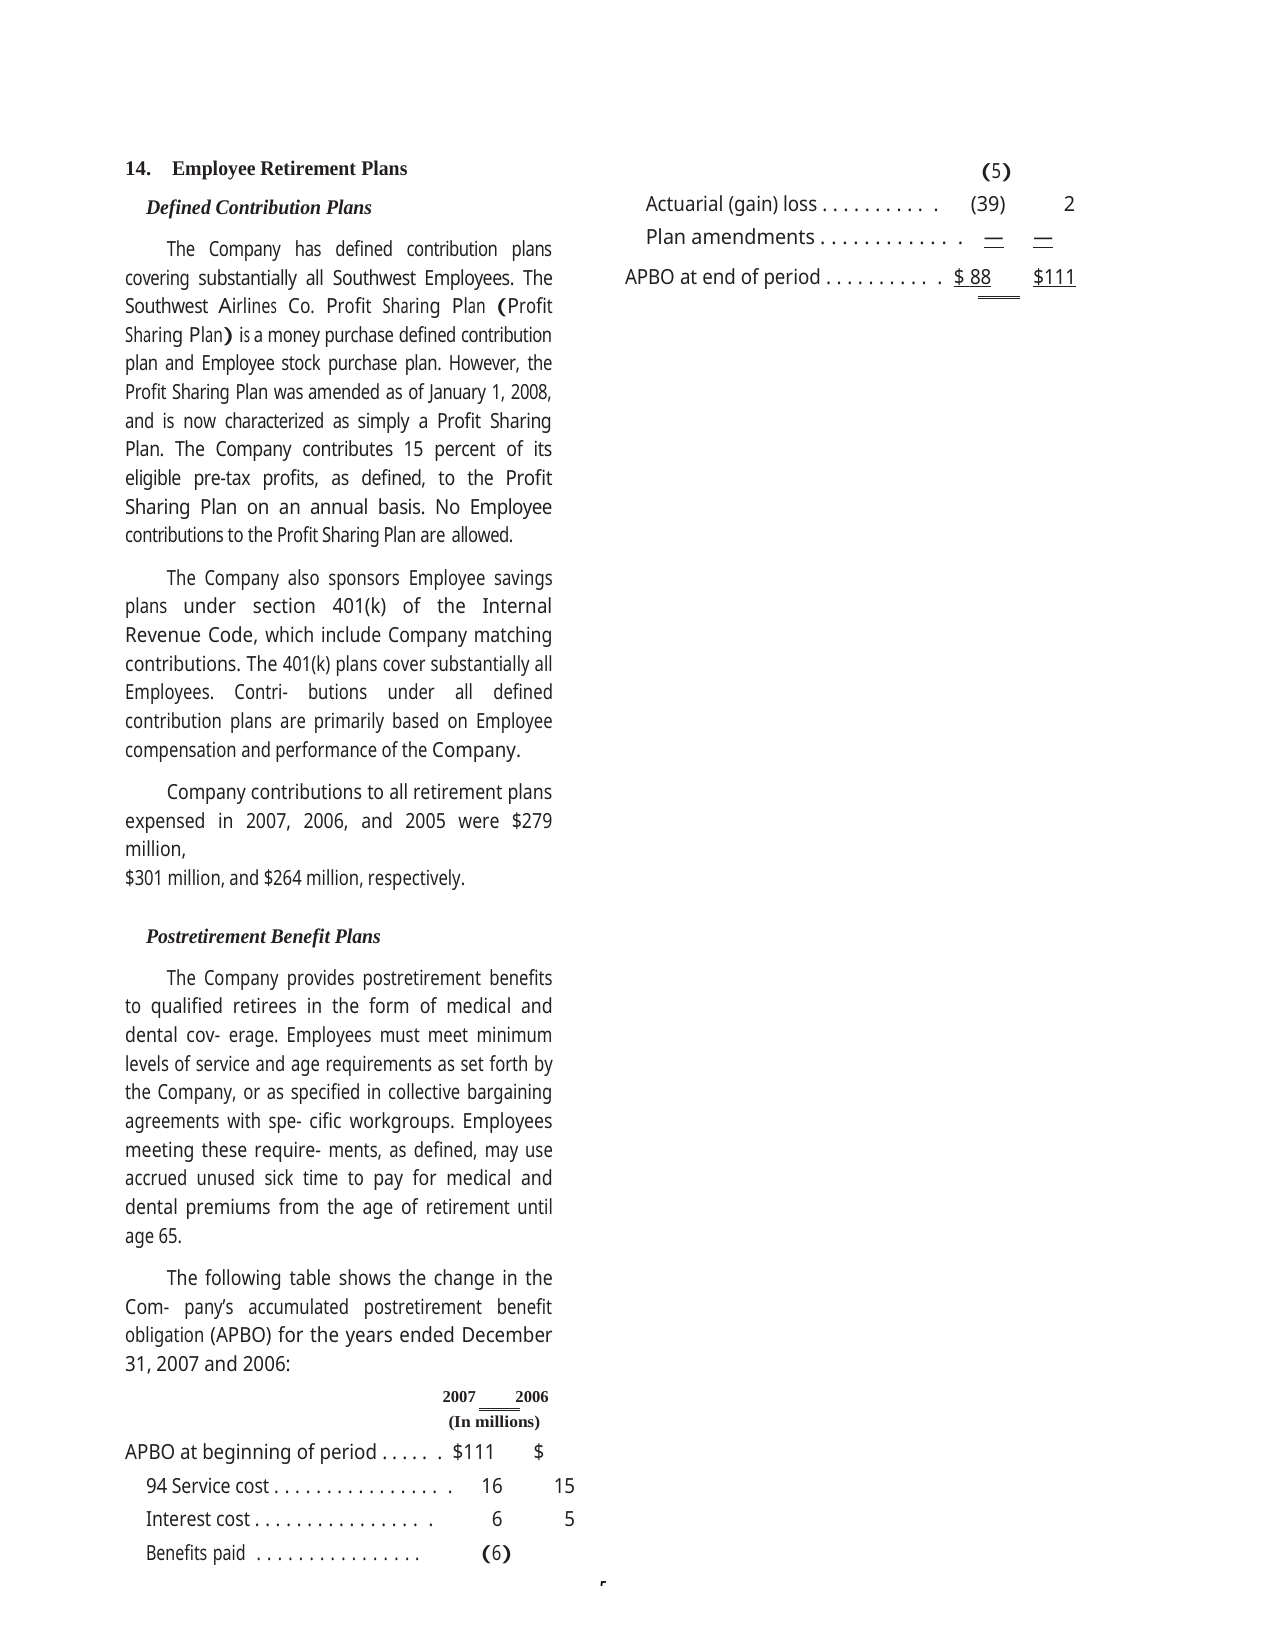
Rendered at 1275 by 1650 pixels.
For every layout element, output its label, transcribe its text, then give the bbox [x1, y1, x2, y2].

text (In millions) [112, 1412, 540, 1431]
text Actuarial (gain) loss .......... . (39) 2 [646, 189, 1098, 218]
text Interest cost ................ . 6 5 [146, 1504, 575, 1533]
text 2007 2006 [112, 1387, 548, 1406]
text $301 million, and $264 million, respectively. [125, 863, 575, 891]
text Company contributions to all retirement plans expensed in 2007, 2006, and 2005 were $279 million, [125, 777, 553, 863]
text APBO at end of period .......... . $ 88 $111 [625, 262, 1098, 290]
text Benefits paid ............... . (6) (5) [146, 1538, 575, 1566]
text Benefits paid ............... . (6) (5) [646, 156, 1098, 185]
text APBO at beginning of period ..... . $111 $ 94 Service cost ................ . 16 15 [125, 1437, 552, 1499]
text The Company also sponsors Employee savings plans under section 401(k) of the Internal Revenue Code, which include Company matching contributions. The 401(k) plans cover substantially all Employees. Contri- butions under all defined contribution plans are primarily based on Employee compensation and performance of the Company. [125, 563, 553, 763]
text The following table shows the change in the Com- pany’s accumulated postretirement benefit obligation (APBO) for the years ended December 31, 2007 and 2006: [125, 1263, 553, 1378]
subtitle Postretirement Benefit Plans [146, 924, 575, 948]
subtitle Defined Contribution Plans [146, 195, 575, 219]
text The Company has defined contribution plans covering substantially all Southwest Employees. The Southwest Airlines Co. Profit Sharing Plan (Profit Sharing Plan) is a money purchase defined contribution plan and Employee stock purchase plan. However, the Profit Sharing Plan was amended as of January 1, 2008, and is now characterized as simply a Profit Sharing Plan. The Company contributes 15 percent of its eligible pre-tax profits, as defined, to the Profit Sharing Plan on an annual basis. No Employee contributions to the Profit Sharing Plan are allowed. [125, 234, 553, 549]
text The Company provides postretirement benefits to qualified retirees in the form of medical and dental cov- erage. Employees must meet minimum levels of service and age requirements as set forth by the Company, or as specified in collective bargaining agreements with spe- cific workgroups. Employees meeting these require- ments, as defined, may use accrued unused sick time to pay for medical and dental premiums from the age of retirement until age 65. [125, 963, 553, 1249]
text Plan amendments ............ . — — [646, 222, 1098, 251]
subtitle Employee Retirement Plans [125, 156, 575, 180]
